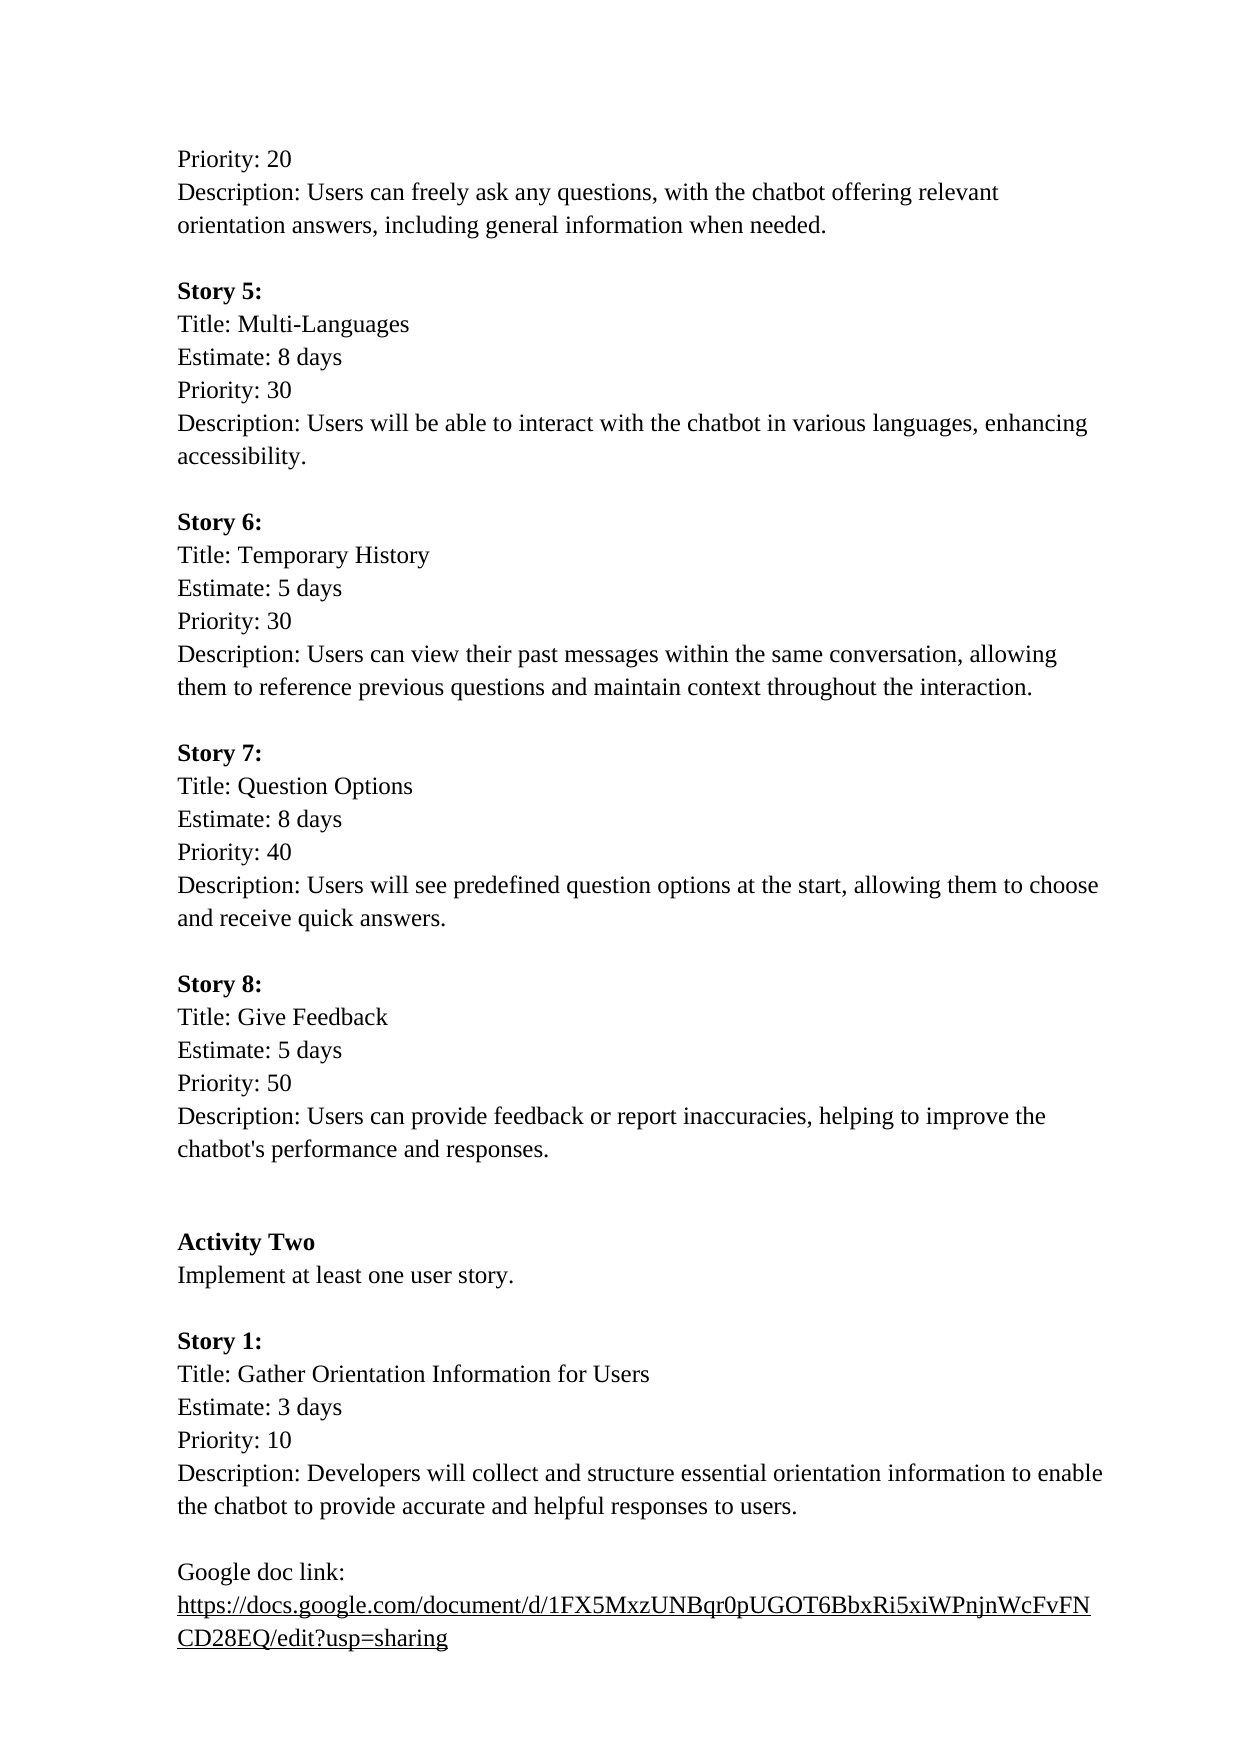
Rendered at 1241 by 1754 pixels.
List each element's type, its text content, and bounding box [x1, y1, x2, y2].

text Implement at least one user story. [177, 1260, 1104, 1288]
text Estimate: 8 days [177, 804, 1104, 833]
text Title: Question Options [177, 771, 1104, 800]
text Title: Multi-Languages [177, 309, 1104, 338]
text Title: Temporary History [177, 540, 1104, 569]
text Estimate: 5 days [177, 573, 1104, 602]
text Priority: 10 [177, 1425, 1104, 1454]
text Priority: 20 [177, 144, 1104, 172]
text Estimate: 5 days [177, 1035, 1104, 1064]
text Description: Users will see predefined question options at the start, allowing them to choose and receive quick answers. [177, 870, 1104, 932]
text Description: Users can freely ask any questions, with the chatbot offering relevant orientation answers, including general information when needed. [177, 177, 1104, 238]
text Description: Users can provide feedback or report inaccuracies, helping to improve the chatbot's performance and responses. [177, 1101, 1104, 1163]
text Description: Users will be able to interact with the chatbot in various languages, enhancing accessibility. [177, 408, 1104, 470]
text Priority: 30 [177, 375, 1104, 404]
text Title: Give Feedback [177, 1002, 1104, 1031]
text Story 7: [177, 738, 1104, 767]
text Priority: 30 [177, 606, 1104, 635]
text Story 5: [177, 276, 1104, 304]
text Description: Users can view their past messages within the same conversation, allowing them to reference previous questions and maintain context throughout the interaction. [177, 639, 1104, 701]
text Story 1: [177, 1326, 1104, 1354]
text Story 8: [177, 969, 1104, 998]
text Priority: 40 [177, 837, 1104, 866]
text Title: Gather Orientation Information for Users [177, 1359, 1104, 1388]
text Estimate: 8 days [177, 342, 1104, 371]
text Estimate: 3 days [177, 1392, 1104, 1421]
text Story 6: [177, 507, 1104, 536]
text Priority: 50 [177, 1068, 1104, 1097]
text Description: Developers will collect and structure essential orientation information to enable the chatbot to provide accurate and helpful responses to users. [177, 1458, 1104, 1520]
text Activity Two [177, 1227, 1104, 1256]
text Google doc link: https://docs.google.com/document/d/1FX5MxzUNBqr0pUGOT6BbxRi5xiWPnjnWcFvFNCD28EQ/edit?usp=sharing [177, 1557, 1104, 1652]
